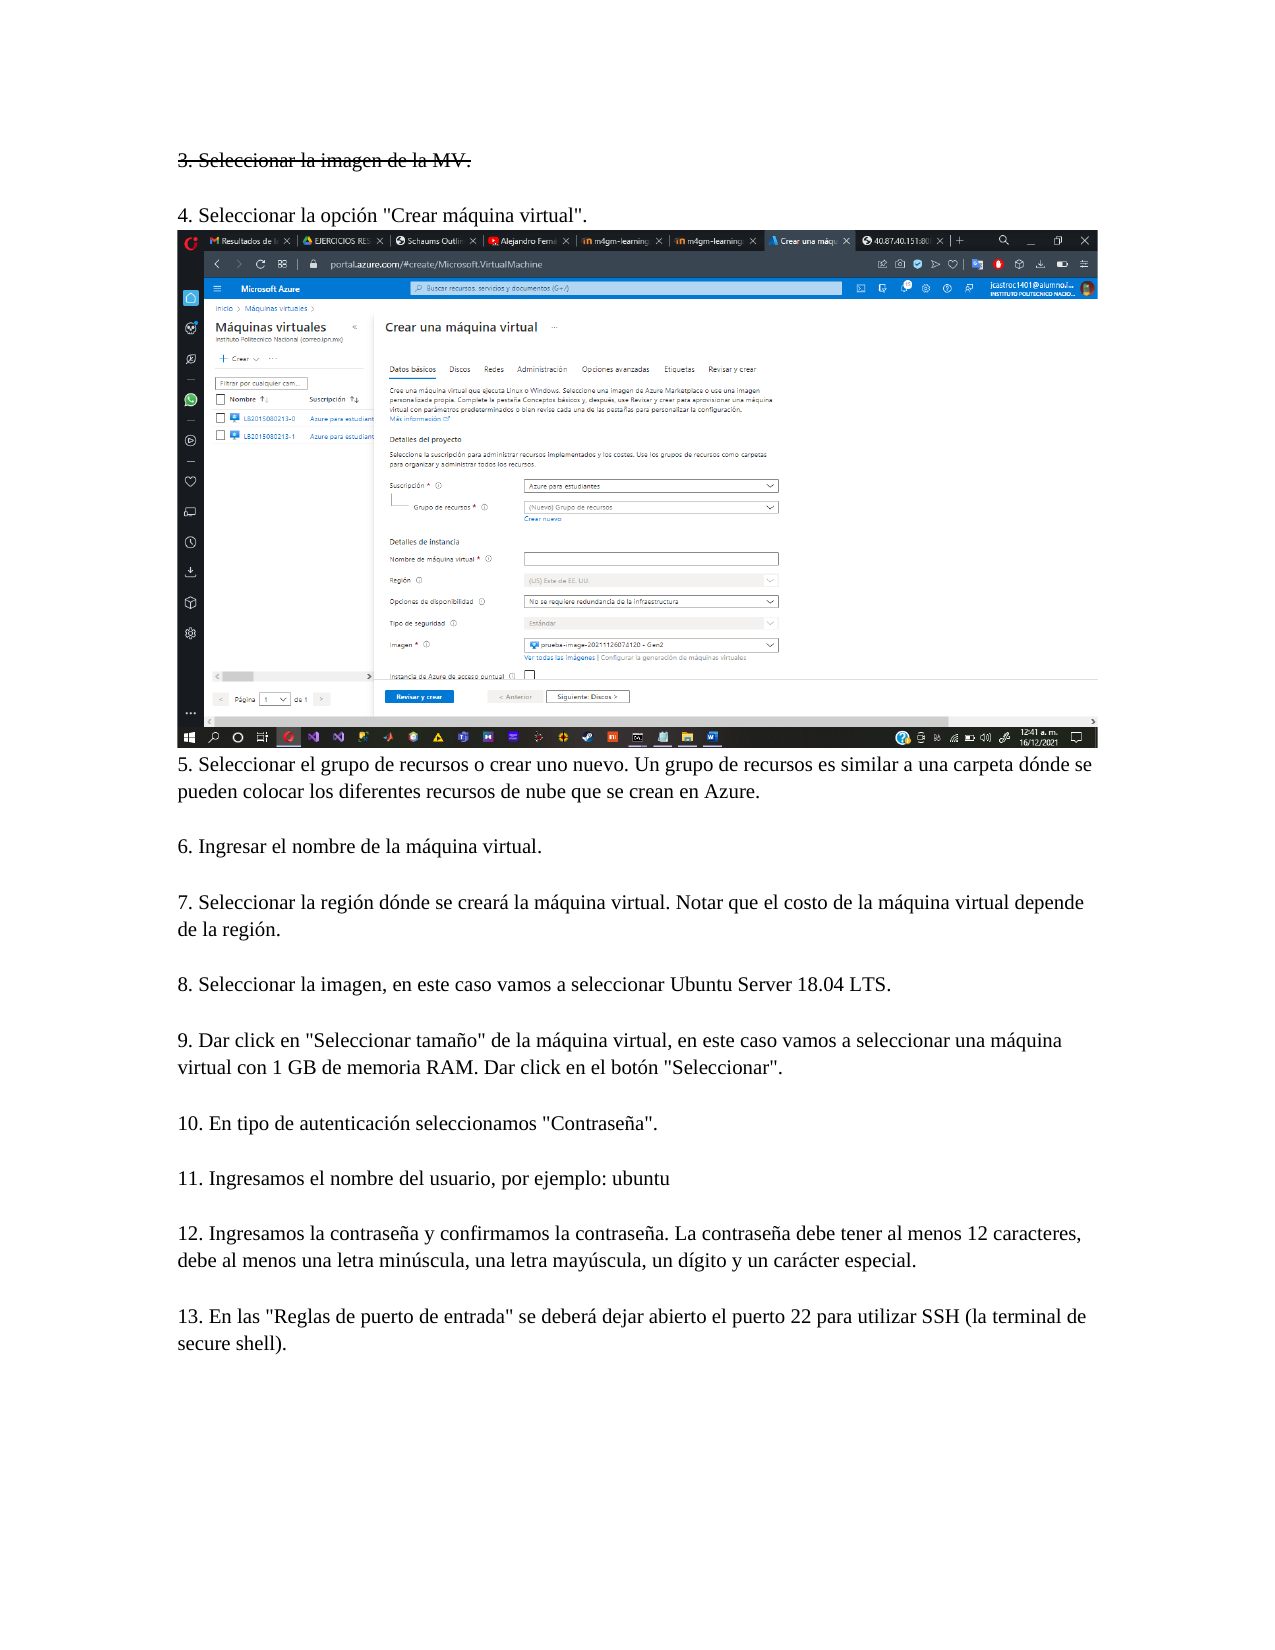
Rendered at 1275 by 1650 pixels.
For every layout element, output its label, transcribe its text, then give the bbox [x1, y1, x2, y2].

picture [177, 230, 1098, 748]
text 3. Seleccionar la imagen de la MV. 4. Seleccionar la opción "Crear máquina virtual". 5. Seleccionar el grupo de recursos o crear uno nuevo. Un grupo de recursos es similar a una carpeta dónde se pueden colocar los diferentes recursos de nube que se crean en Azure. 6. Ingresar el nombre de la máquina virtual. 7. Seleccionar la región dónde se creará la máquina virtual. Notar que el costo de la máquina virtual depende de la región. 8. Seleccionar la imagen, en este caso vamos a seleccionar Ubuntu Server 18.04 LTS. 9. Dar click en "Seleccionar tamaño" de la máquina virtual, en este caso vamos a seleccionar una máquina virtual con 1 GB de memoria RAM. Dar click en el botón "Seleccionar". 10. En tipo de autenticación seleccionamos "Contraseña". 11. Ingresamos el nombre del usuario, por ejemplo: ubuntu 12. Ingresamos la contraseña y confirmamos la contraseña. La contraseña debe tener al menos 12 caracteres, debe al menos una letra minúscula, una letra mayúscula, un dígito y un carácter especial. 13. En las "Reglas de puerto de entrada" se deberá dejar abierto el puerto 22 para utilizar SSH (la terminal de secure shell). 14. Dar click en el botón "Siguiente: Discos>" 15. Seleccionar el tipo de disco de sistema operativo, en este caso vamos a seleccionar HDD estándar. [177, 748, 1098, 1355]
